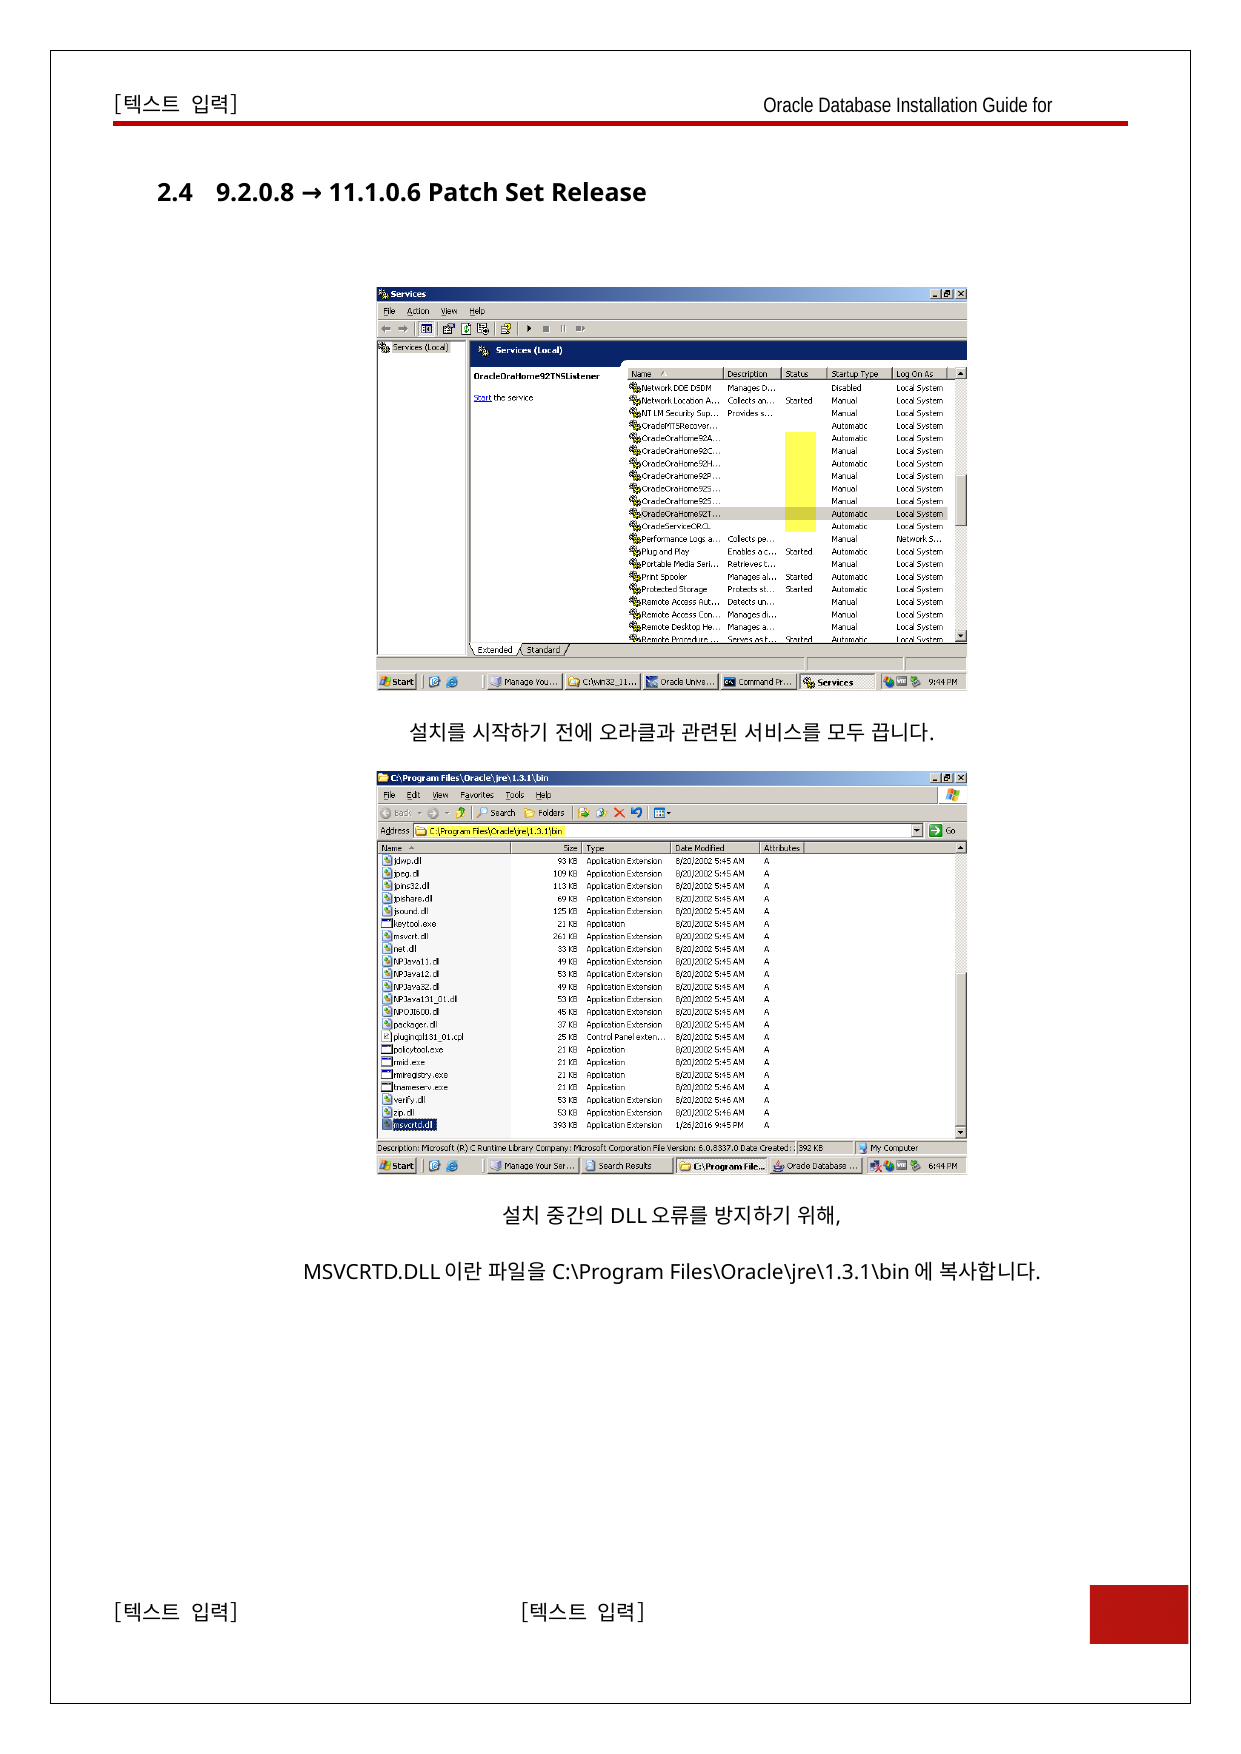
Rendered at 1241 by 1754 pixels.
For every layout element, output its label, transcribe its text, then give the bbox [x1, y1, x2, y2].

text MSVCRTD.DLL이란 파일을 C:\Program Files\Oracle\jre\1.3.1\bin에 복사합니다. [216, 1255, 1128, 1285]
picture [376, 287, 968, 691]
picture [376, 771, 968, 1175]
text 설치 중간의 DLL오류를 방지하기 위해, [216, 1200, 1128, 1230]
picture [1089, 1585, 1189, 1644]
text 설치를 시작하기 전에 오라클과 관련된 서비스를 모두 끕니다. [216, 716, 1128, 746]
subtitle 9.2.0.8 11.1.0.6 Patch Set Release [157, 175, 1128, 209]
